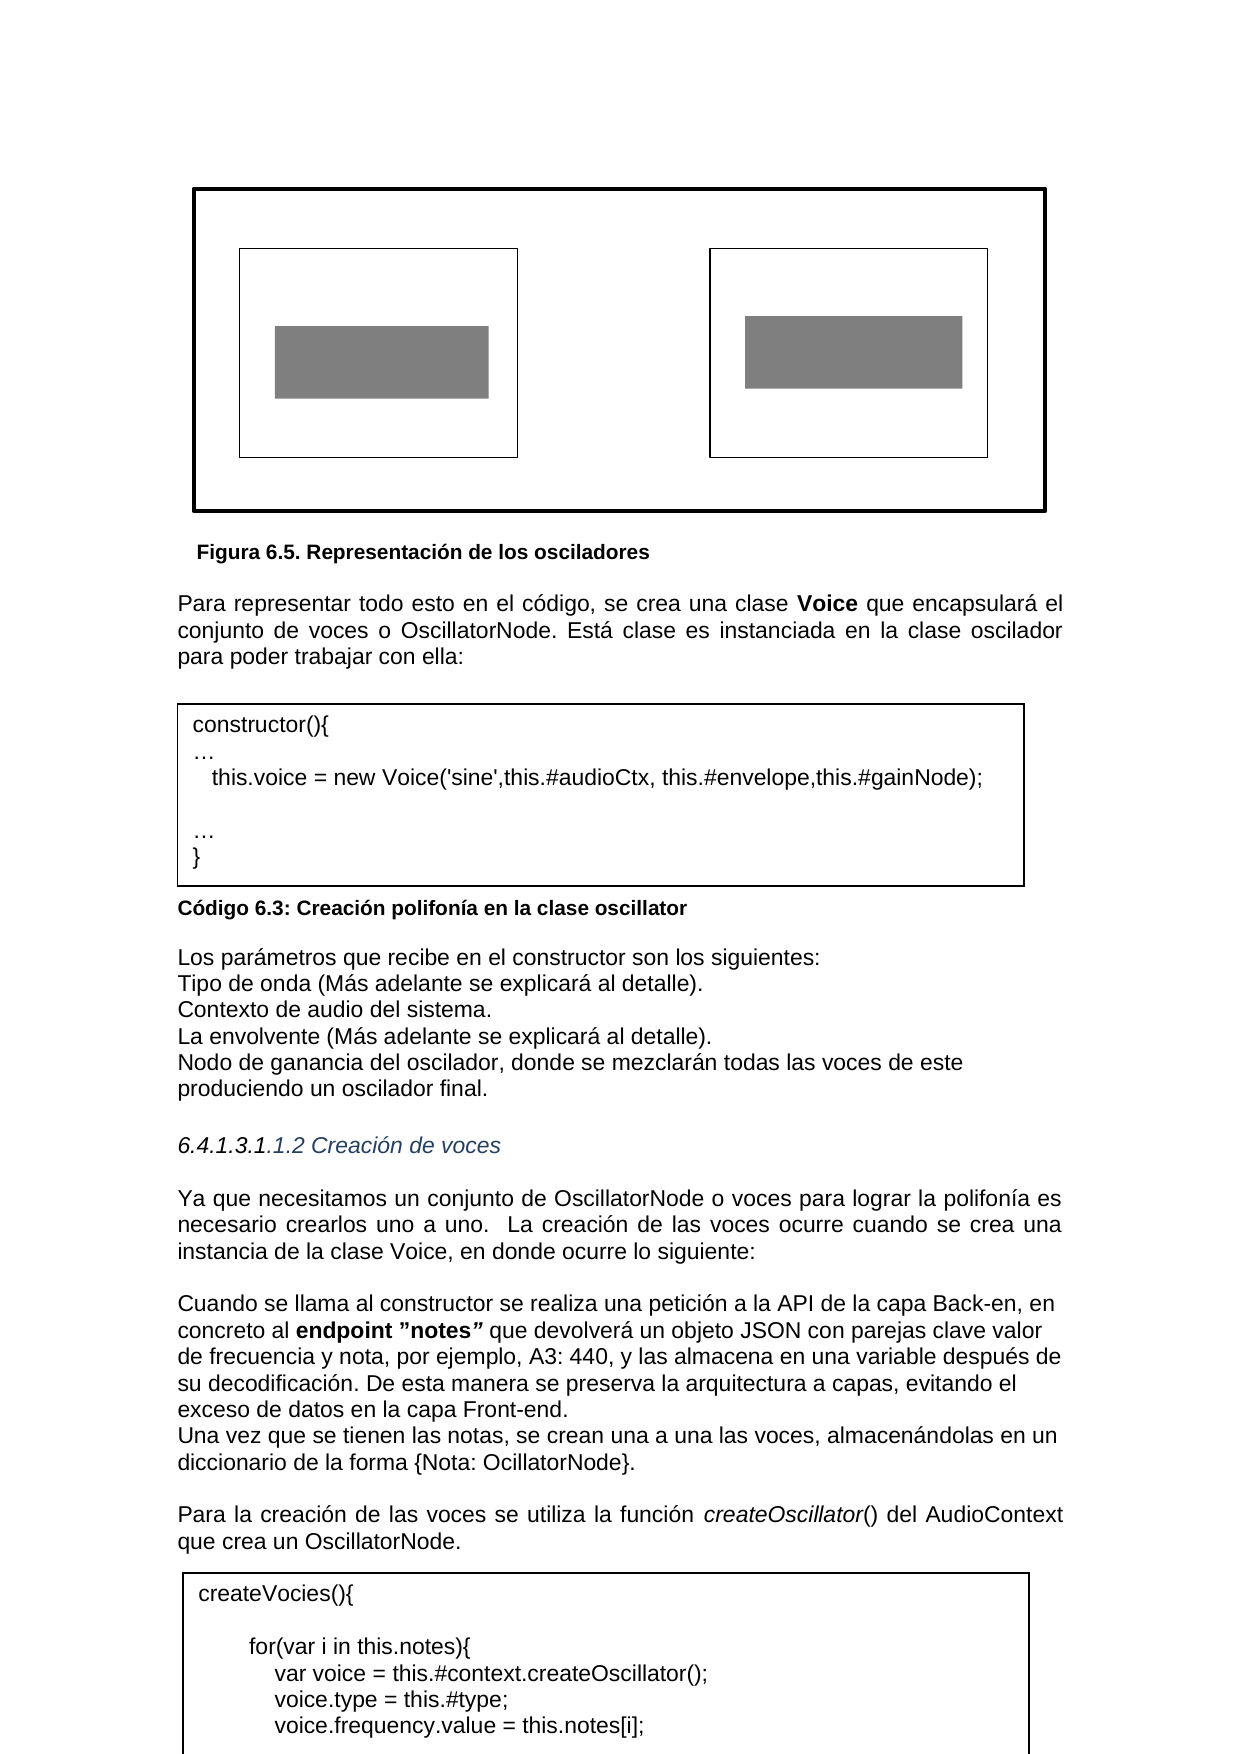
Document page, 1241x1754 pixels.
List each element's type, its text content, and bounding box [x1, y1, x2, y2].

subtitle 6.4.1.3.1.1.2 Creación de voces [177, 1132, 1063, 1159]
text Figura 6.5. Representación de los osciladores [177, 540, 1063, 564]
text Ya que necesitamos un conjunto de OscillatorNode o voces para lograr la polifonía es necesario crearlos uno a uno. La creación de las voces ocurre cuando se crea una instancia de la clase Voice, en donde ocurre lo siguiente: [177, 1185, 1063, 1264]
text Los parámetros que recibe en el constructor son los siguientes: [177, 944, 1063, 970]
text Para representar todo esto en el código, se crea una clase Voice que encapsulará el conjunto de voces o OscillatorNode. Está clase es instanciada en la clase oscilador para poder trabajar con ella: [177, 590, 1063, 669]
text Para la creación de las voces se utiliza la función createOscillator() del AudioContext que crea un OscillatorNode. [177, 1501, 1063, 1554]
text Código 6.3: Creación polifonía en la clase oscillator [177, 696, 1063, 920]
